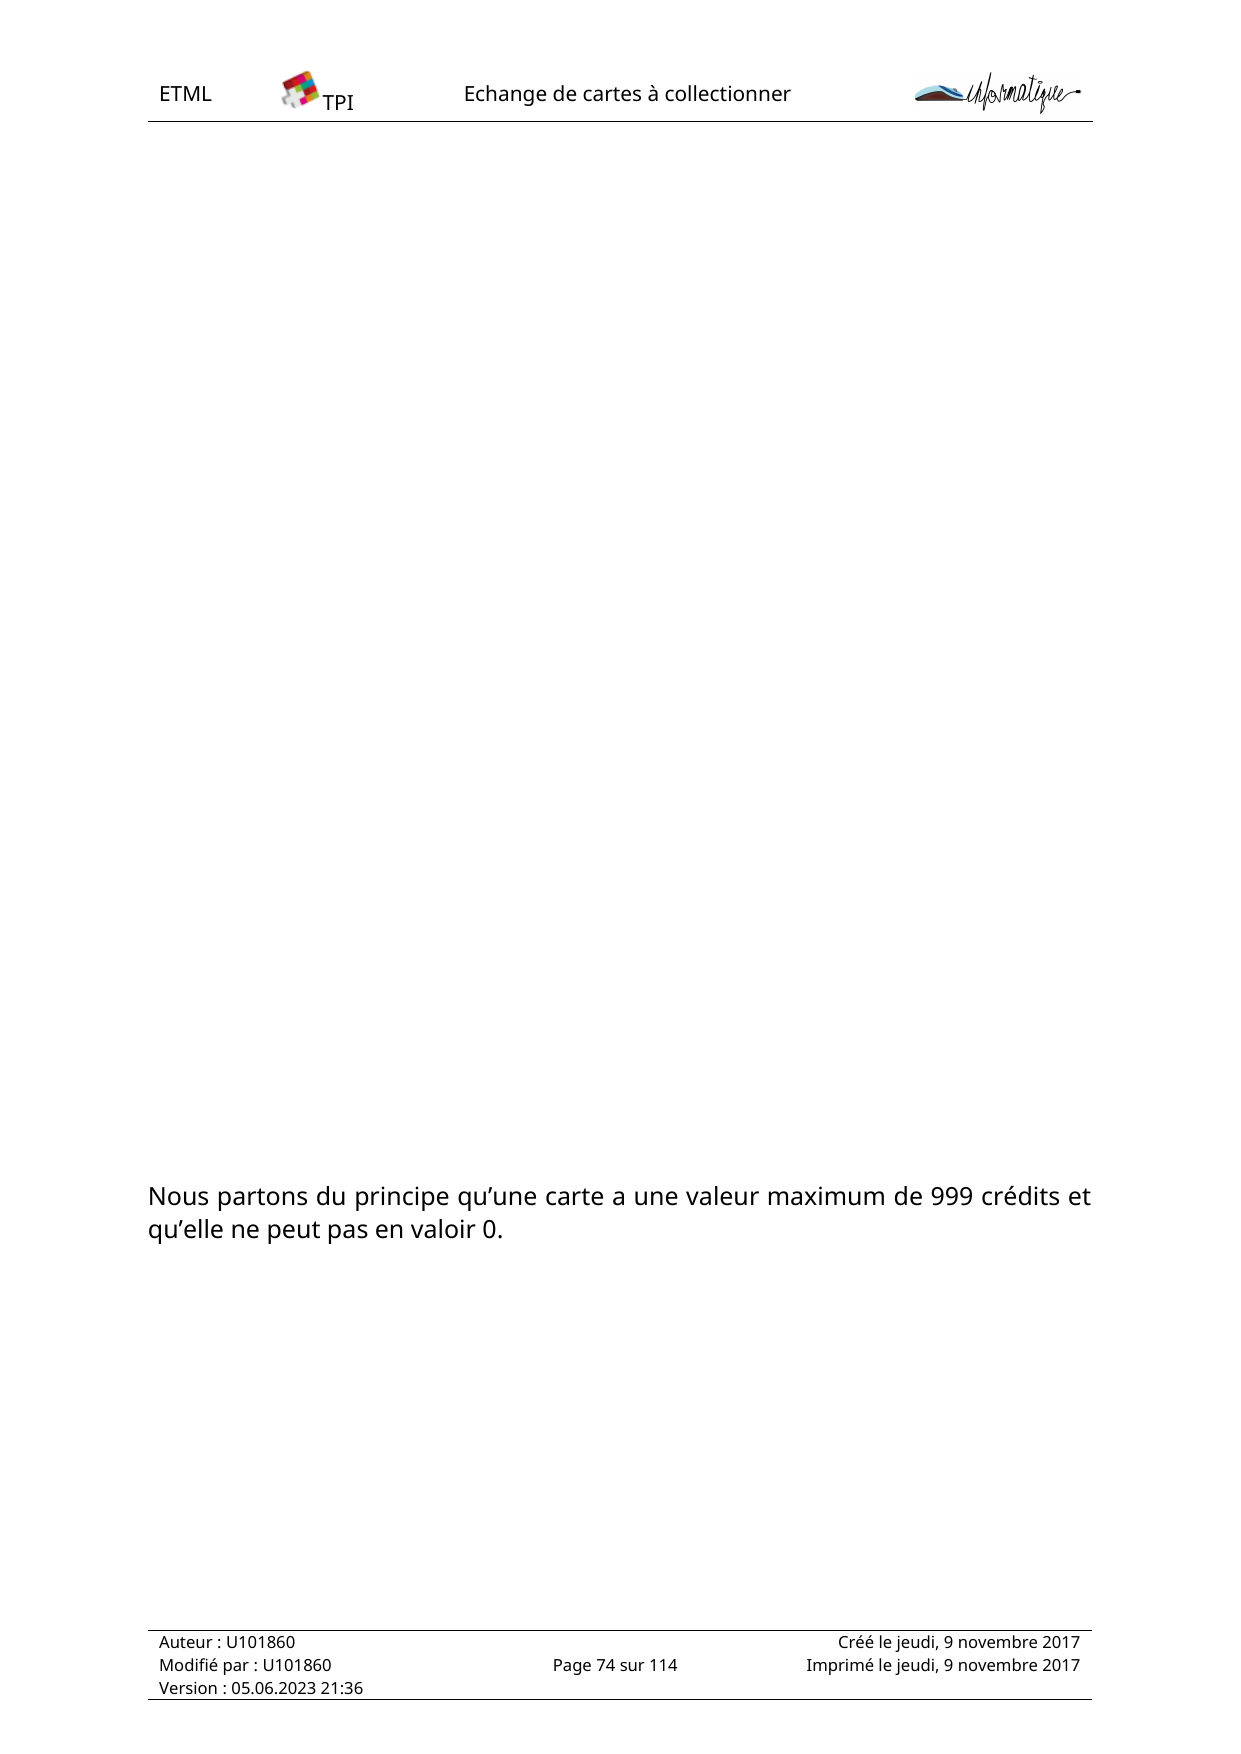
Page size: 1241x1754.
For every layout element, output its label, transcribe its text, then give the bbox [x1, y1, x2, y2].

text Nous partons du principe qu’une carte a une valeur maximum de 999 crédits et qu’elle ne peut pas en valoir 0. [148, 1178, 1092, 1246]
picture [276, 69, 323, 111]
